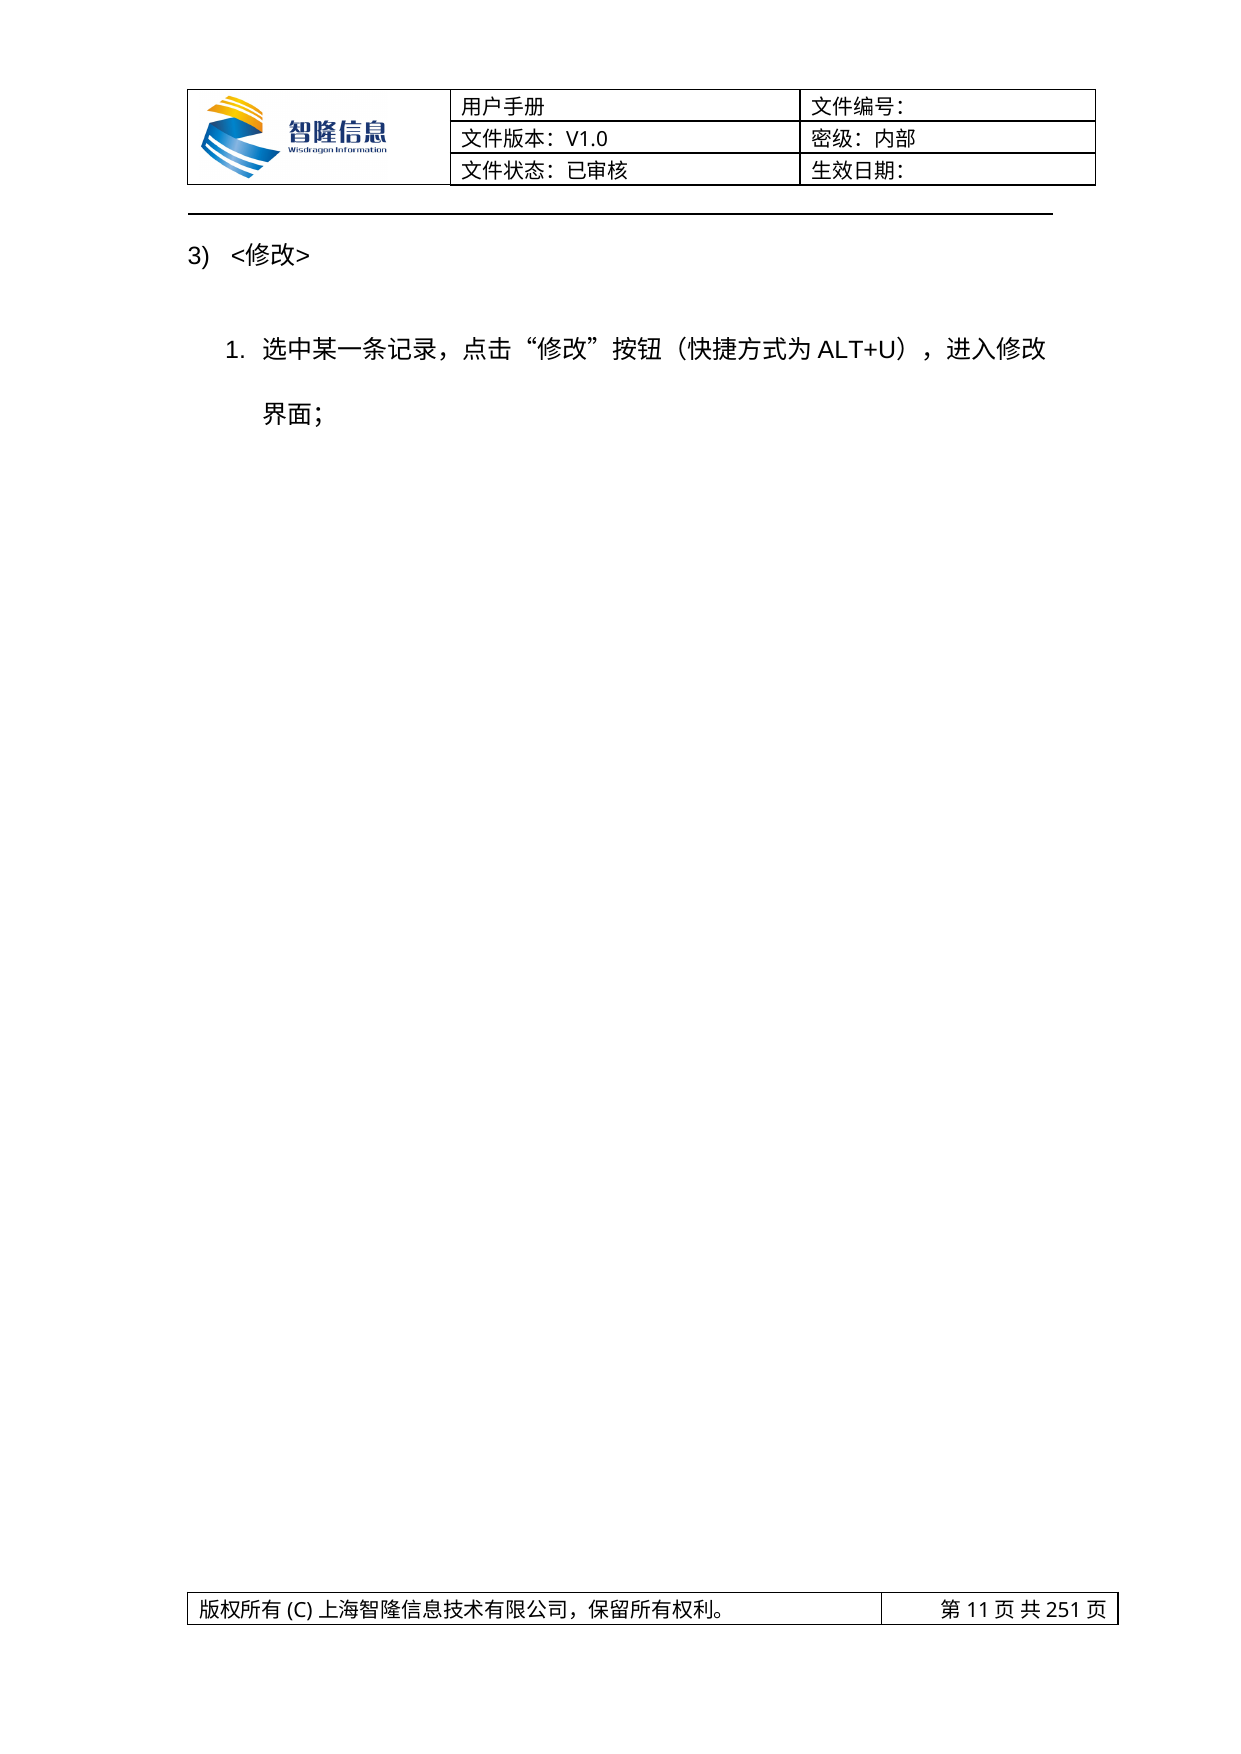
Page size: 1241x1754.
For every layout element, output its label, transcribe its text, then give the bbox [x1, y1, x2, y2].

text 3) <修改> [187, 221, 1053, 286]
picture [198, 91, 388, 183]
list 选中某一条记录，点击“修改”按钮（快捷方式为ALT+U），进入修改界面； [225, 315, 1053, 445]
